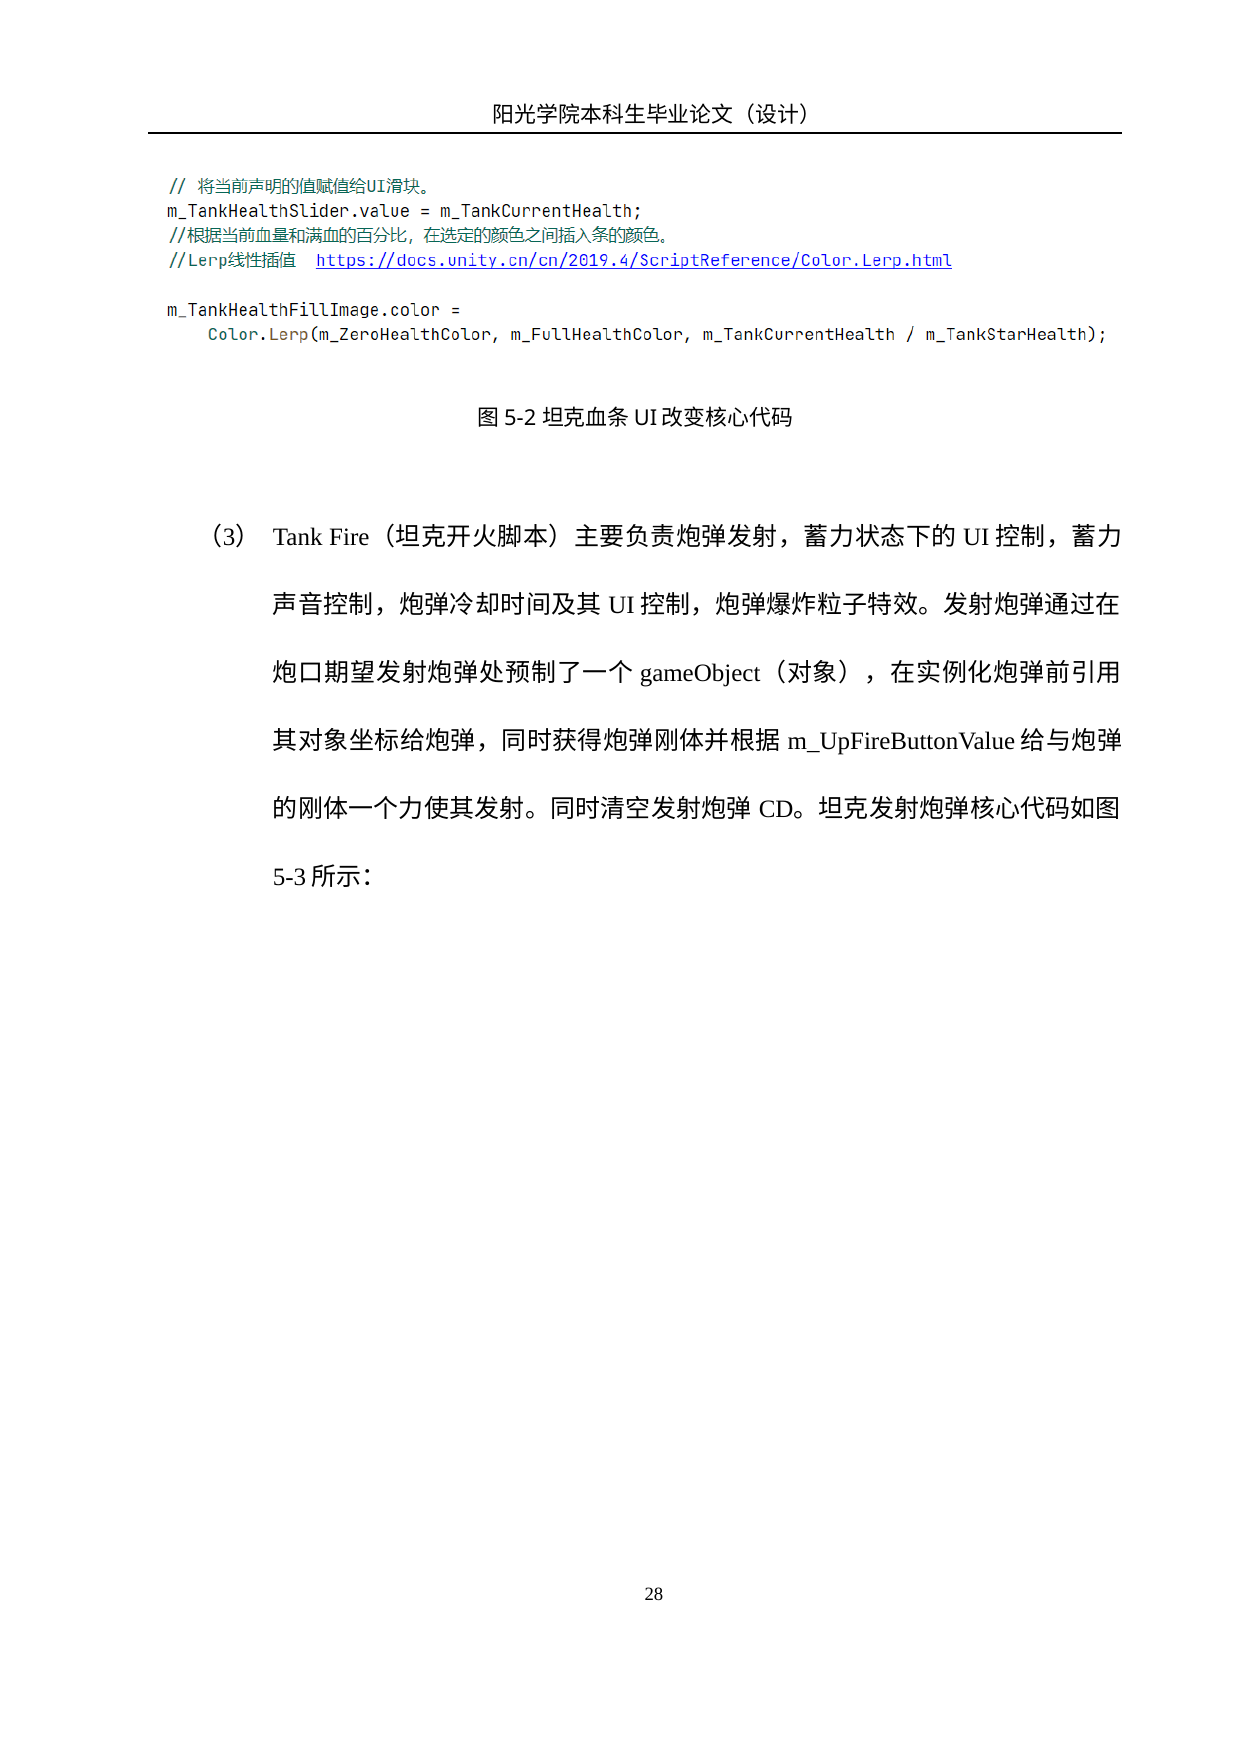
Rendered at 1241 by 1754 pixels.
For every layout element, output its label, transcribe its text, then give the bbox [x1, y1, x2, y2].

list Tank Fire（坦克开火脚本）主要负责炮弹发射，蓄力状态下的UI控制，蓄力声音控制，炮弹冷却时间及其UI控制，炮弹爆炸粒子特效。发射炮弹通过在炮口期望发射炮弹处预制了一个gameObject（对象），在实例化炮弹前引用其对象坐标给炮弹，同时获得炮弹刚体并根据m_UpFireButtonValue给与炮弹的刚体一个力使其发射。同时清空发射炮弹CD。坦克发射炮弹核心代码如图5-3所示： [198, 501, 1122, 908]
text 图 5-2 坦克血条UI改变核心代码 [148, 399, 1122, 433]
picture [147, 161, 1123, 355]
